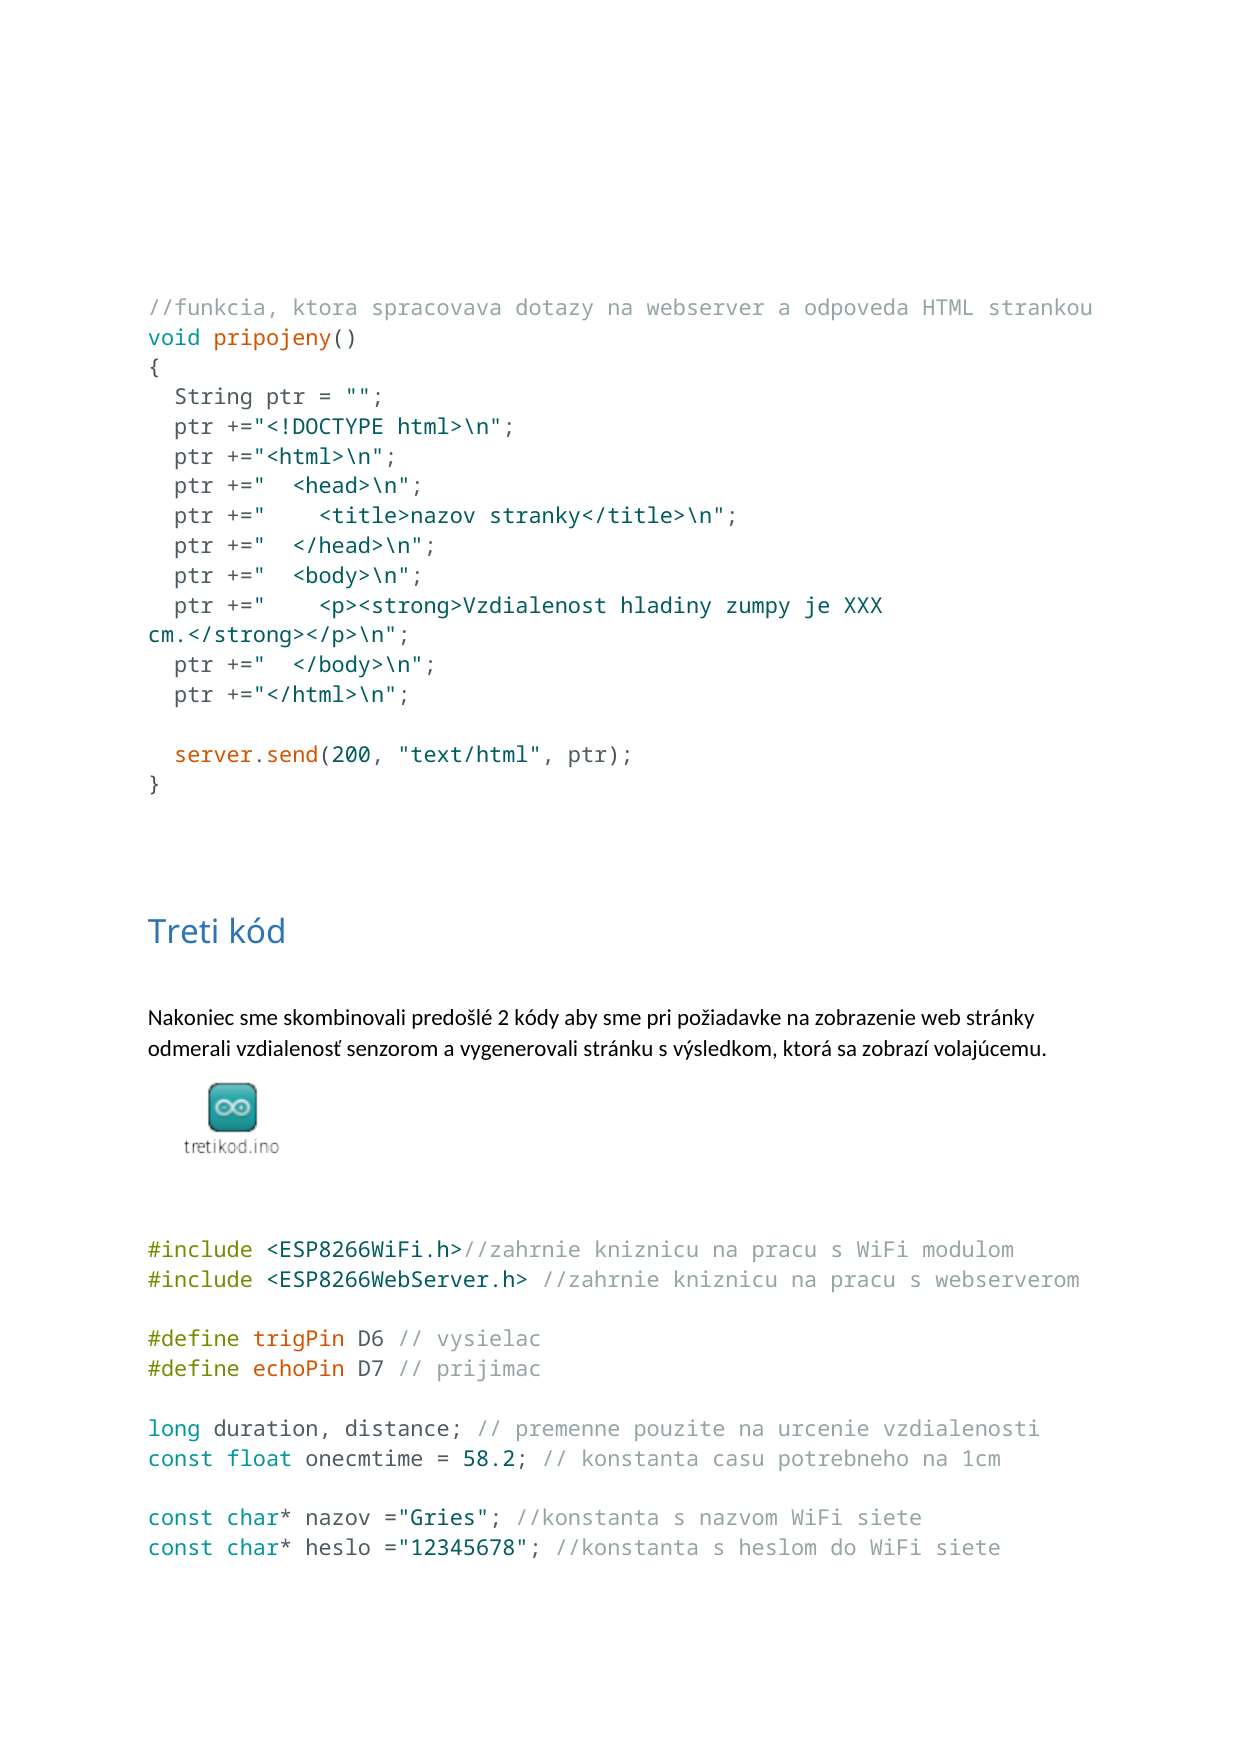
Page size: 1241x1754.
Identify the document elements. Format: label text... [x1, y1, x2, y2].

text ptr +=" <head>\n"; [148, 470, 1093, 500]
text #include <ESP8266WebServer.h> //zahrnie kniznicu na pracu s webserverom [148, 1264, 1093, 1293]
text server.send(200, "text/html", ptr); [148, 738, 1093, 768]
text ptr +=" </head>\n"; [148, 530, 1093, 560]
text ptr +=" <title>nazov stranky</title>\n"; [148, 500, 1093, 530]
text ptr +=" </body>\n"; [148, 649, 1093, 679]
text ptr +="</html>\n"; [148, 679, 1093, 709]
text void pripojeny() [148, 321, 1093, 351]
text const float onecmtime = 58.2; // konstanta casu potrebneho na 1cm [148, 1442, 1093, 1472]
text ptr +=" <body>\n"; [148, 560, 1093, 589]
text { [148, 351, 1093, 381]
text Nakoniec sme skombinovali predošlé 2 kódy aby sme pri požiadavke na zobrazenie web stránky odmerali vzdialenosť senzorom a vygenerovali stránku s výsledkom, ktorá sa zobrazí volajúcemu. [148, 1003, 1093, 1062]
text const char* heslo ="12345678"; //konstanta s heslom do WiFi siete [148, 1532, 1093, 1562]
text ptr +="<!DOCTYPE html>\n"; [148, 411, 1093, 441]
text //funkcia, ktora spracovava dotazy na webserver a odpoveda HTML strankou [148, 292, 1093, 321]
text } [148, 768, 1093, 798]
text #define trigPin D6 // vysielac [148, 1323, 1093, 1353]
text #include <ESP8266WiFi.h>//zahrnie kniznicu na pracu s WiFi modulom [148, 1234, 1093, 1264]
text ptr +="<html>\n"; [148, 441, 1093, 470]
text ptr +=" <p><strong>Vzdialenost hladiny zumpy je XXX cm.</strong></p>\n"; [148, 589, 1093, 649]
text #define echoPin D7 // prijimac [148, 1353, 1093, 1383]
text const char* nazov ="Gries"; //konstanta s nazvom WiFi siete [148, 1502, 1093, 1532]
subtitle Treti kód [148, 908, 1093, 953]
text long duration, distance; // premenne pouzite na urcenie vzdialenosti [148, 1413, 1093, 1442]
text String ptr = ""; [148, 381, 1093, 411]
